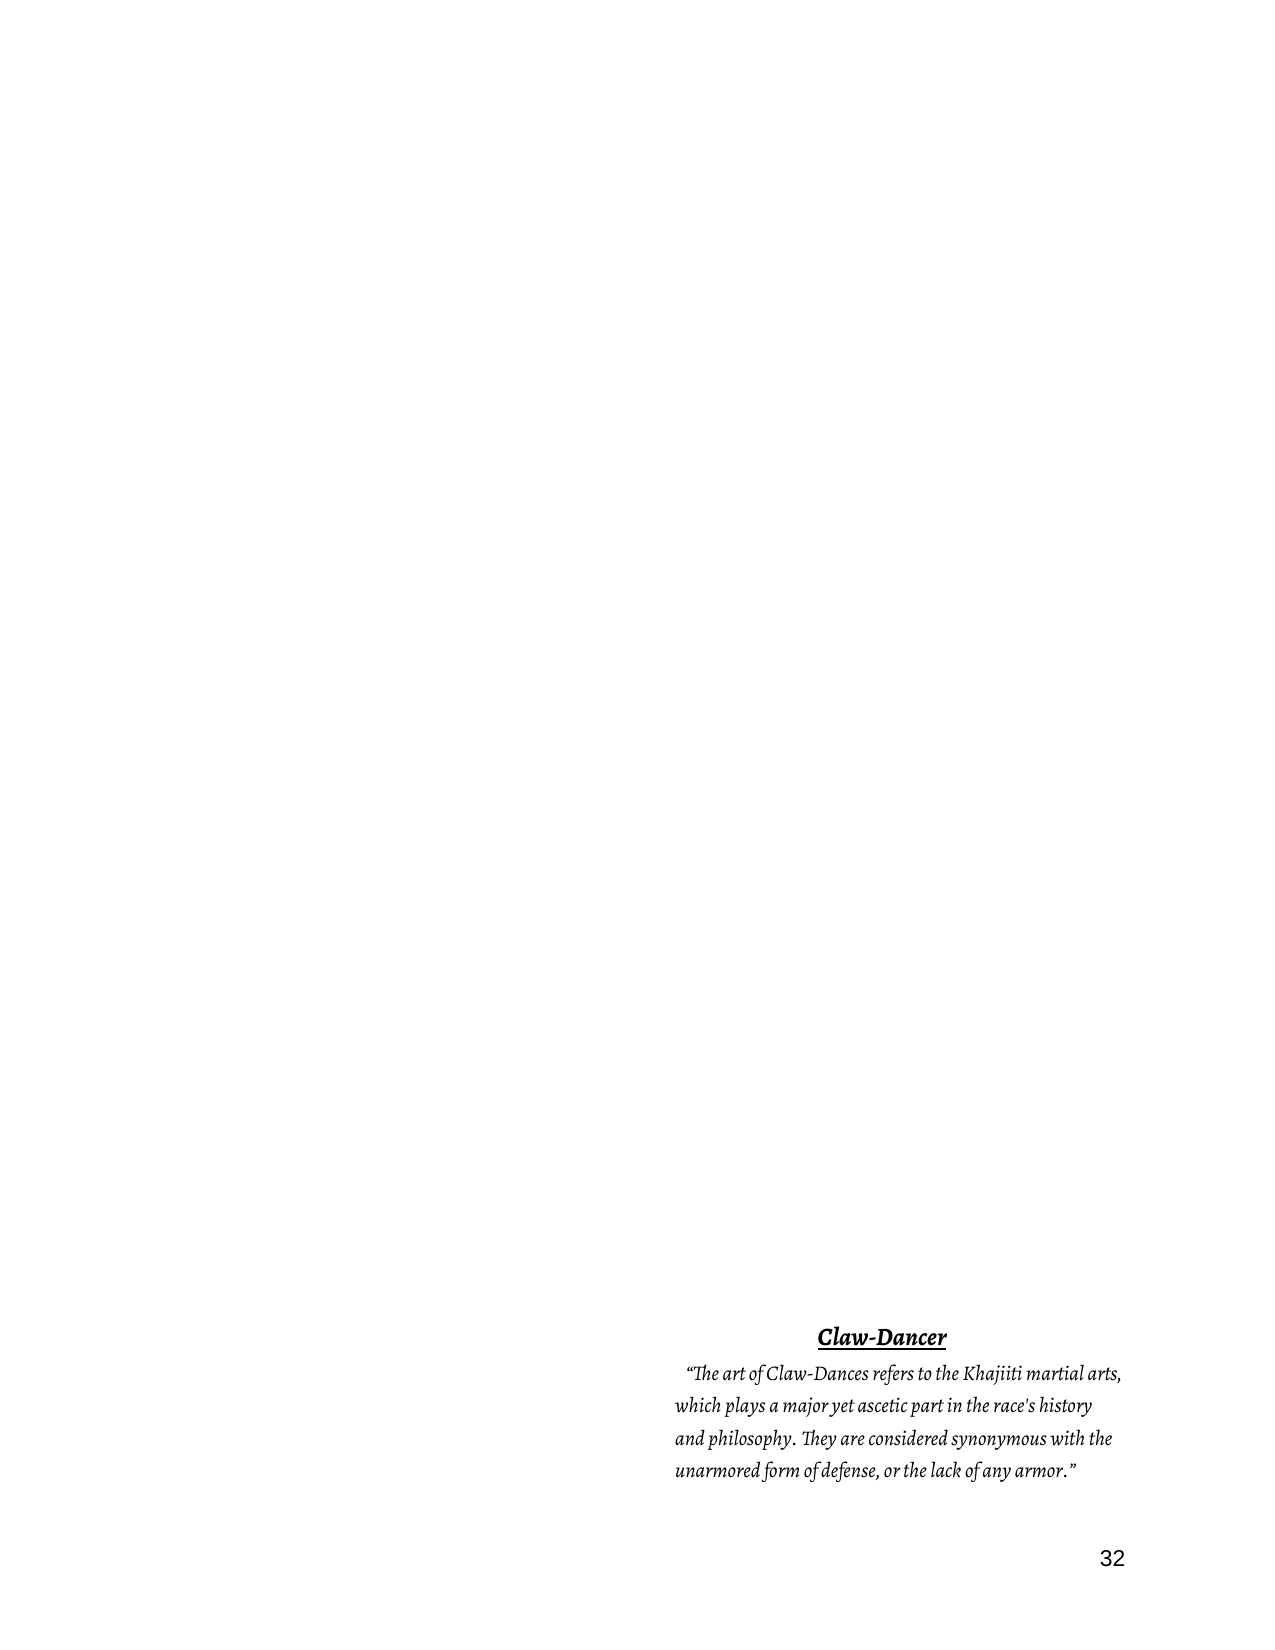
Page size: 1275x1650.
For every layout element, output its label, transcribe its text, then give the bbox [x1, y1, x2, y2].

text Claw-Dancer [675, 1320, 1125, 1354]
text “The art of Claw-Dances refers to the Khajiiti martial arts, which plays a major yet ascetic part in the race's history and philosophy. They are considered synonymous with the unarmored form of defense, or the lack of any armor.” [675, 1359, 1125, 1485]
